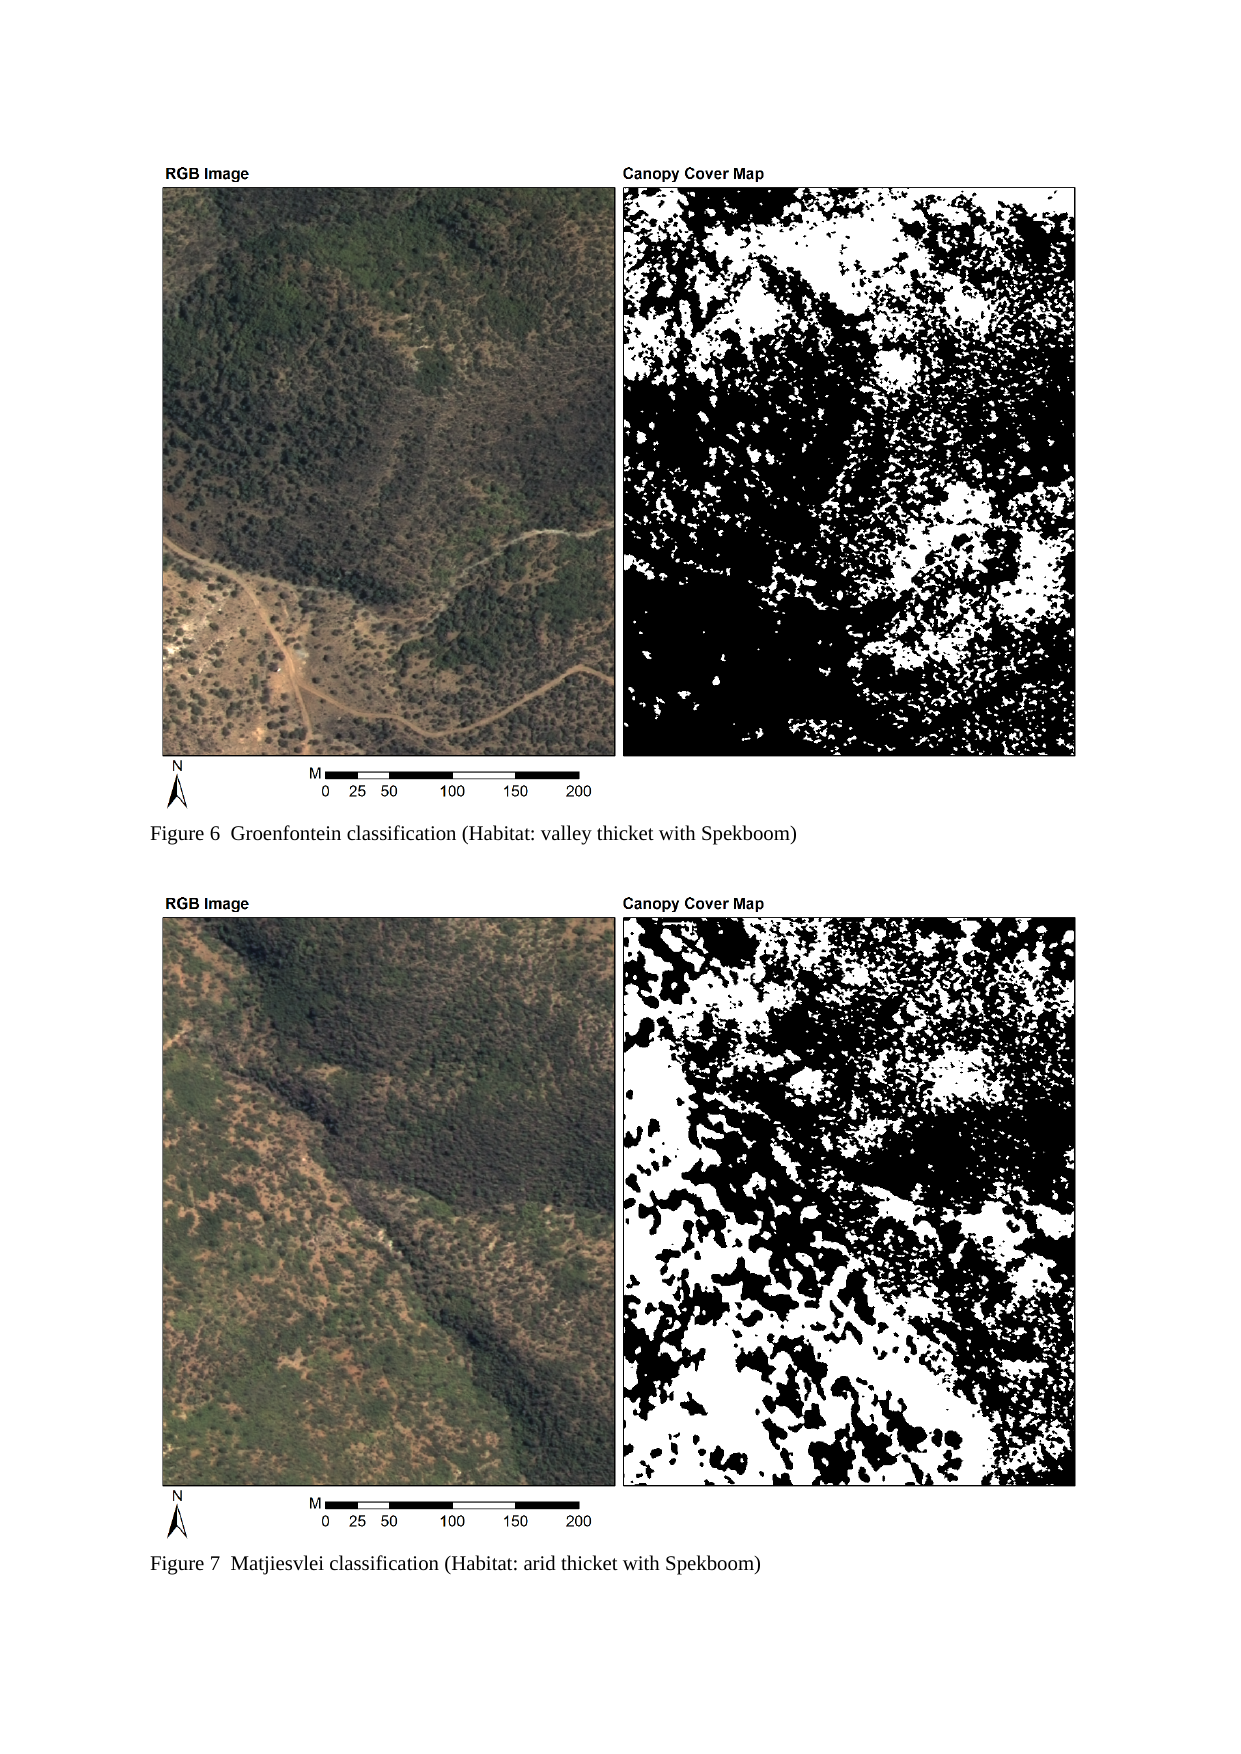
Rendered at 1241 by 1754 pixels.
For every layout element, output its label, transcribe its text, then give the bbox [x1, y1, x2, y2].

text Figure 7 Matjiesvlei classification (Habitat: arid thicket with Spekboom) [150, 1551, 1090, 1575]
picture [150, 150, 1091, 815]
picture [150, 880, 1091, 1545]
text Figure 6 Groenfontein classification (Habitat: valley thicket with Spekboom) [150, 821, 1090, 845]
